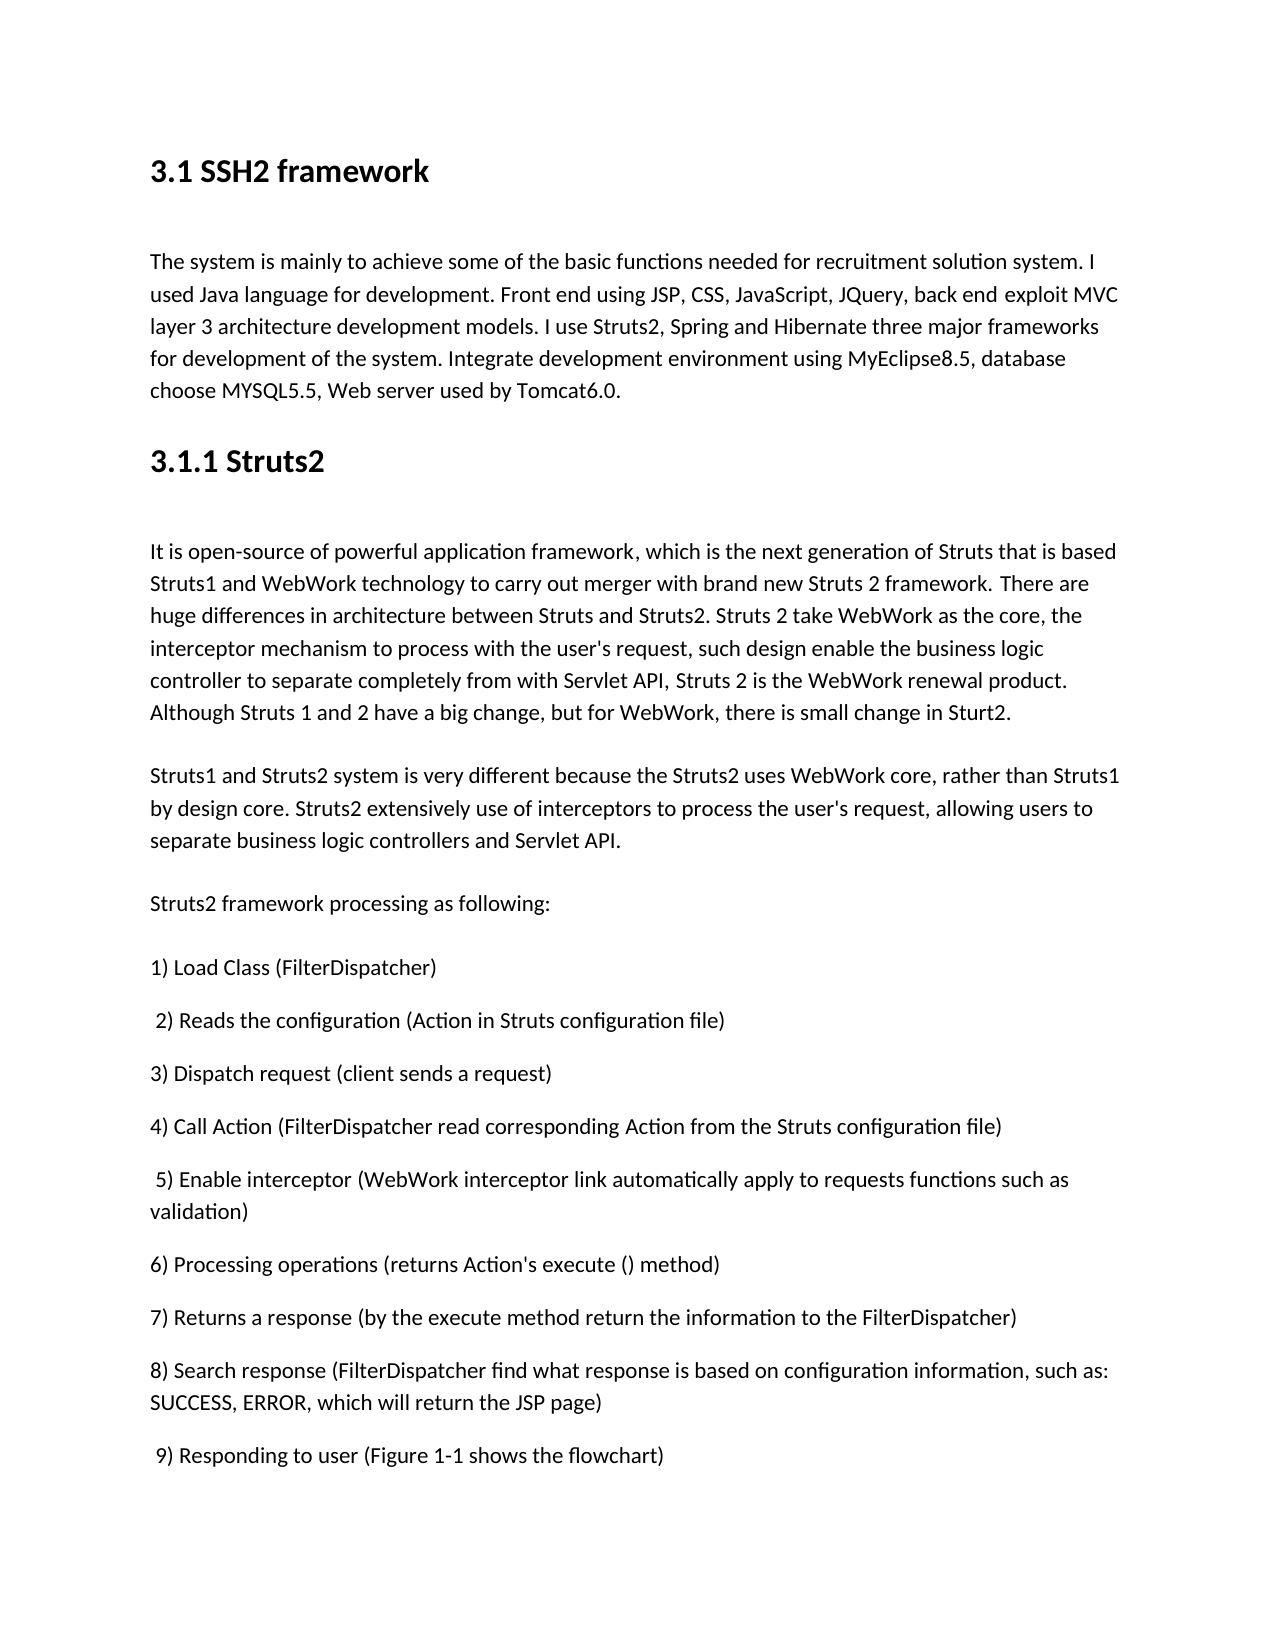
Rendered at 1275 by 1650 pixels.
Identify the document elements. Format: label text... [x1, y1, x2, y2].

text The system is mainly to achieve some of the basic functions needed for recruitment solution system. I used Java language for development. Front end using JSP, CSS, JavaScript, JQuery, back end exploit MVC layer 3 architecture development models. I use Struts2, Spring and Hibernate three major frameworks for development of the system. Integrate development environment using MyEclipse8.5, database choose MYSQL5.5, Web server used by Tomcat6.0. [150, 247, 1125, 404]
subtitle 3.1.1 Struts2 [150, 440, 1125, 480]
text Struts2 framework processing as following: [150, 889, 1125, 917]
text 6) Processing operations (returns Action's execute () method) [150, 1250, 1125, 1278]
text 2) Reads the configuration (Action in Struts configuration file) [150, 1006, 1125, 1034]
text 3) Dispatch request (client sends a request) [150, 1059, 1125, 1087]
text It is open-source of powerful application framework, which is the next generation of Struts that is based Struts1 and WebWork technology to carry out merger with brand new Struts 2 framework. There are huge differences in architecture between Struts and Struts2. Struts 2 take WebWork as the core, the interceptor mechanism to process with the user's request, such design enable the business logic controller to separate completely from with Servlet API, Struts 2 is the WebWork renewal product. Although Struts 1 and 2 have a big change, but for WebWork, there is small change in Sturt2. [150, 537, 1125, 726]
text 4) Call Action (FilterDispatcher read corresponding Action from the Struts configuration file) [150, 1112, 1125, 1140]
subtitle 3.1 SSH2 framework [150, 150, 1125, 191]
text 5) Enable interceptor (WebWork interceptor link automatically apply to requests functions such as validation) [150, 1165, 1125, 1225]
text 7) Returns a response (by the execute method return the information to the FilterDispatcher) [150, 1303, 1125, 1331]
text 8) Search response (FilterDispatcher find what response is based on configuration information, such as: SUCCESS, ERROR, which will return the JSP page) [150, 1356, 1125, 1416]
text Struts1 and Struts2 system is very different because the Struts2 uses WebWork core, rather than Struts1 by design core. Struts2 extensively use of interceptors to process the user's request, allowing users to separate business logic controllers and Servlet API. [150, 762, 1125, 854]
text 9) Responding to user (Figure 1-1 shows the flowchart) [150, 1441, 1125, 1469]
text 1) Load Class (FilterDispatcher) [150, 953, 1125, 981]
